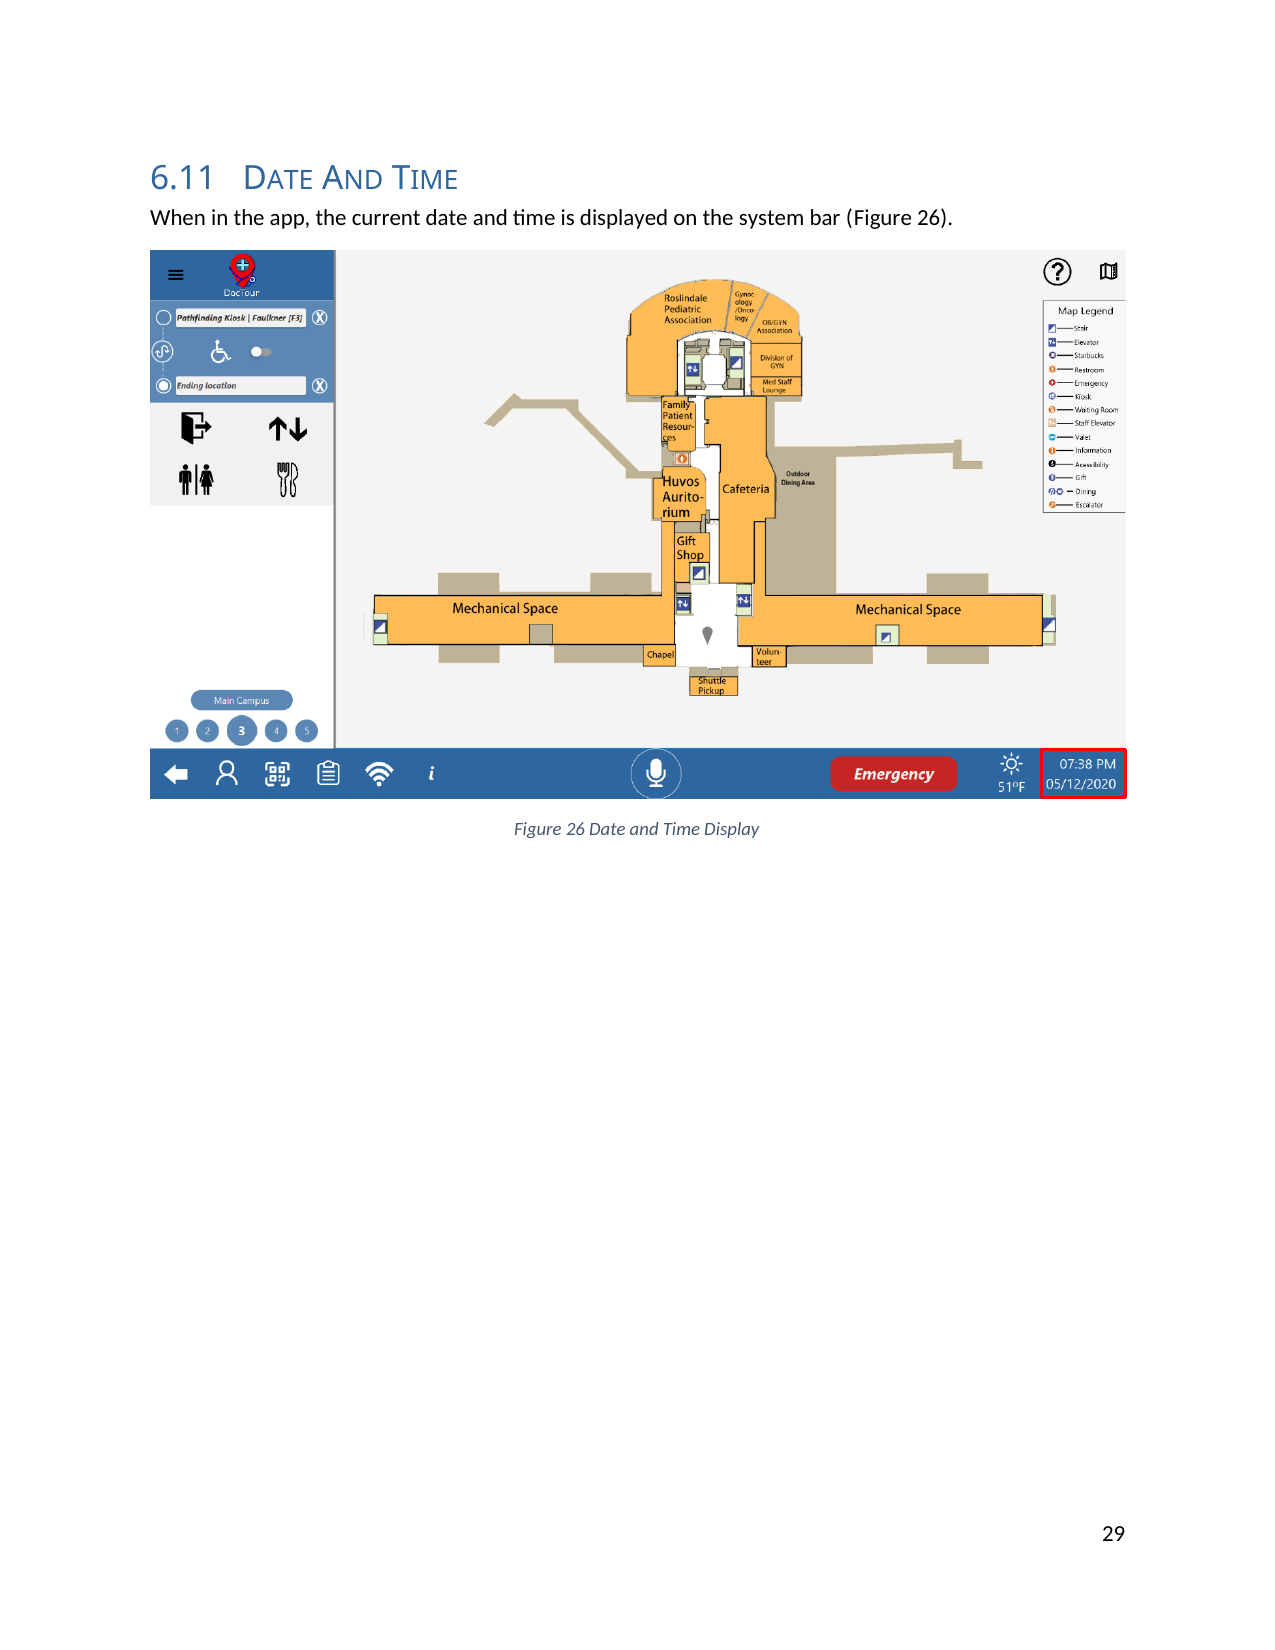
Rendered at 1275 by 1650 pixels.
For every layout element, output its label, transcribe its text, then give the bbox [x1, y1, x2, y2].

picture [1043, 751, 1124, 796]
subtitle Date And Time [150, 154, 1125, 199]
text When in the app, the current date and time is displayed on the system bar (Figure 26). [150, 203, 1125, 231]
text Figure 26 Date and Time Display [150, 817, 1125, 840]
picture [150, 250, 1125, 799]
